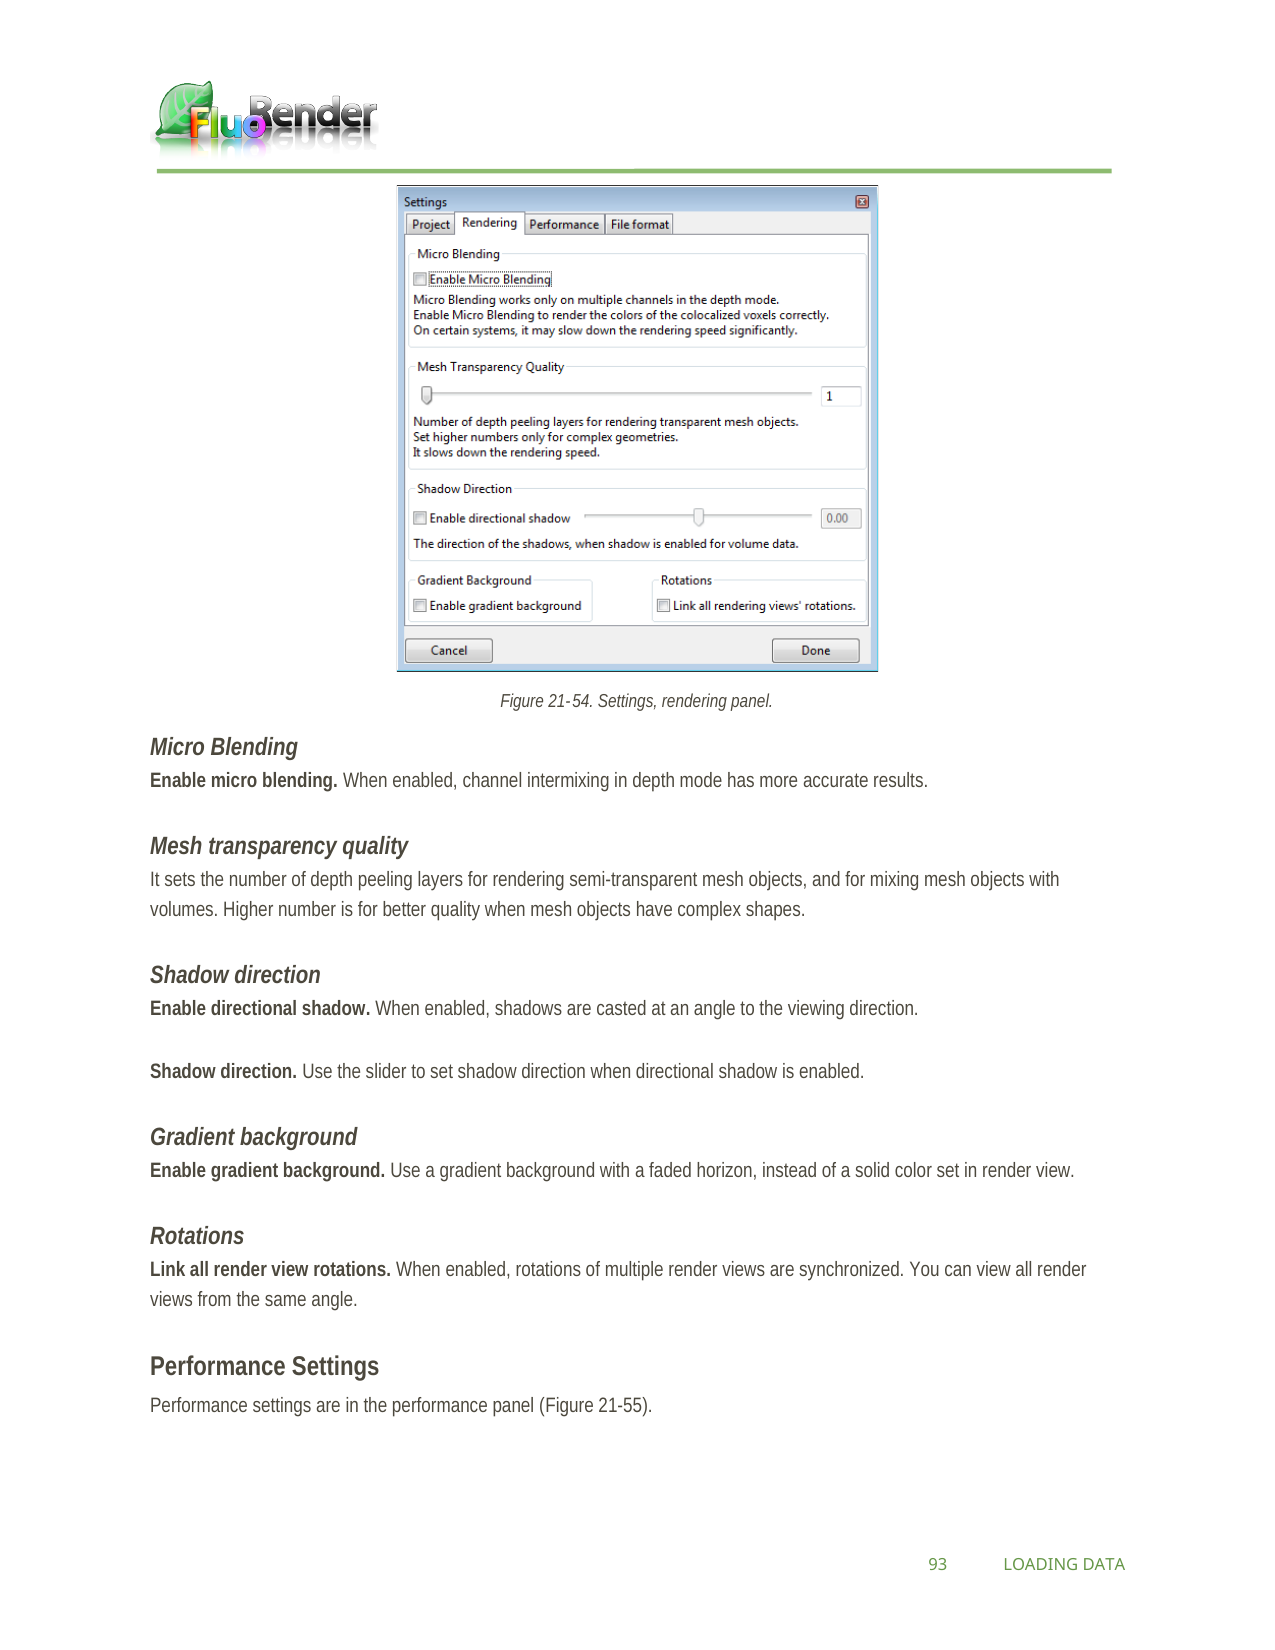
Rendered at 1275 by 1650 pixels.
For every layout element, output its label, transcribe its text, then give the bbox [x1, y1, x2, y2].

subtitle Shadow direction [150, 960, 1125, 988]
subtitle Gradient background [150, 1122, 1125, 1151]
subtitle Mesh transparency quality [150, 831, 1125, 860]
text Enable micro blending. When enabled, channel intermixing in depth mode has more accurate results. [150, 768, 1125, 792]
subtitle Micro Blending [150, 732, 1125, 761]
text Link all render view rotations. When enabled, rotations of multiple render views are synchronized. You can view all render views from the same angle. [150, 1257, 1125, 1311]
picture [396, 185, 879, 672]
text Shadow direction. Use the slider to set shadow direction when directional shadow is enabled. [150, 1059, 1125, 1083]
text It sets the number of depth peeling layers for rendering semi-transparent mesh objects, and for mixing mesh objects with volumes. Higher number is for better quality when mesh objects have complex shapes. [150, 867, 1125, 921]
text Enable gradient background. Use a gradient background with a faded horizon, instead of a solid color set in render view. [150, 1158, 1125, 1182]
subtitle Performance Settings [150, 1350, 1125, 1381]
text Enable directional shadow. When enabled, shadows are casted at an angle to the viewing direction. [150, 996, 1125, 1019]
picture [150, 75, 379, 162]
subtitle Rotations [150, 1221, 1125, 1250]
